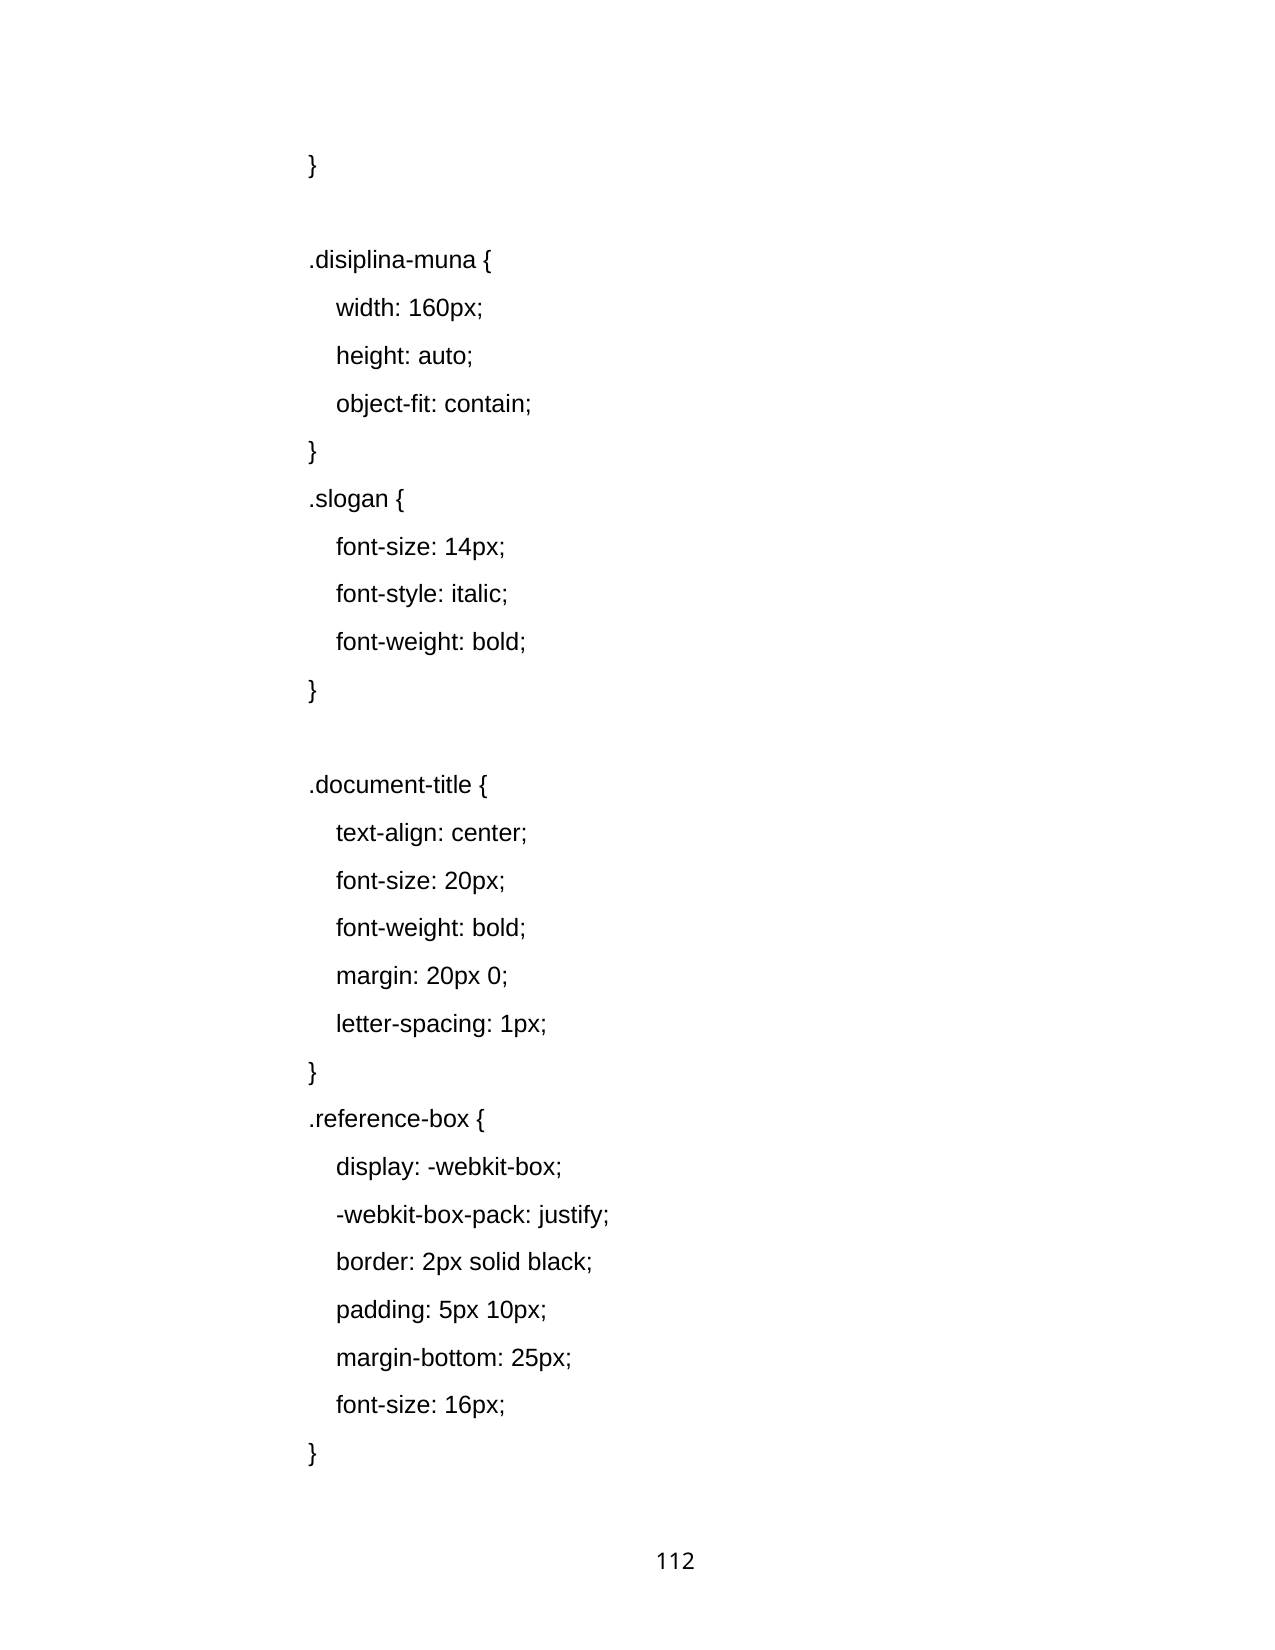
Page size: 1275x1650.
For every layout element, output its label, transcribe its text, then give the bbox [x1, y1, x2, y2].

text padding: 5px 10px; [225, 1295, 1125, 1324]
text font-size: 20px; [225, 866, 1125, 894]
text font-weight: bold; [225, 913, 1125, 942]
text font-style: italic; [225, 579, 1125, 608]
text letter-spacing: 1px; [225, 1009, 1125, 1037]
text object-fit: contain; [225, 388, 1125, 417]
text width: 160px; [225, 293, 1125, 322]
text .disiplina-muna { [225, 245, 1125, 274]
text -webkit-box-pack: justify; [225, 1199, 1125, 1228]
text } [225, 1056, 1125, 1085]
text margin-bottom: 25px; [225, 1343, 1125, 1371]
text border: 2px solid black; [225, 1247, 1125, 1276]
text .document-title { [225, 770, 1125, 799]
text display: -webkit-box; [225, 1152, 1125, 1181]
text height: auto; [225, 341, 1125, 369]
text } [225, 675, 1125, 703]
text font-size: 16px; [225, 1390, 1125, 1419]
text font-weight: bold; [225, 627, 1125, 656]
text .reference-box { [225, 1104, 1125, 1133]
text margin: 20px 0; [225, 961, 1125, 990]
text } [225, 436, 1125, 465]
text font-size: 14px; [225, 532, 1125, 560]
text .slogan { [225, 484, 1125, 513]
text } [225, 1438, 1125, 1467]
text text-align: center; [225, 818, 1125, 847]
text } [225, 150, 1125, 179]
